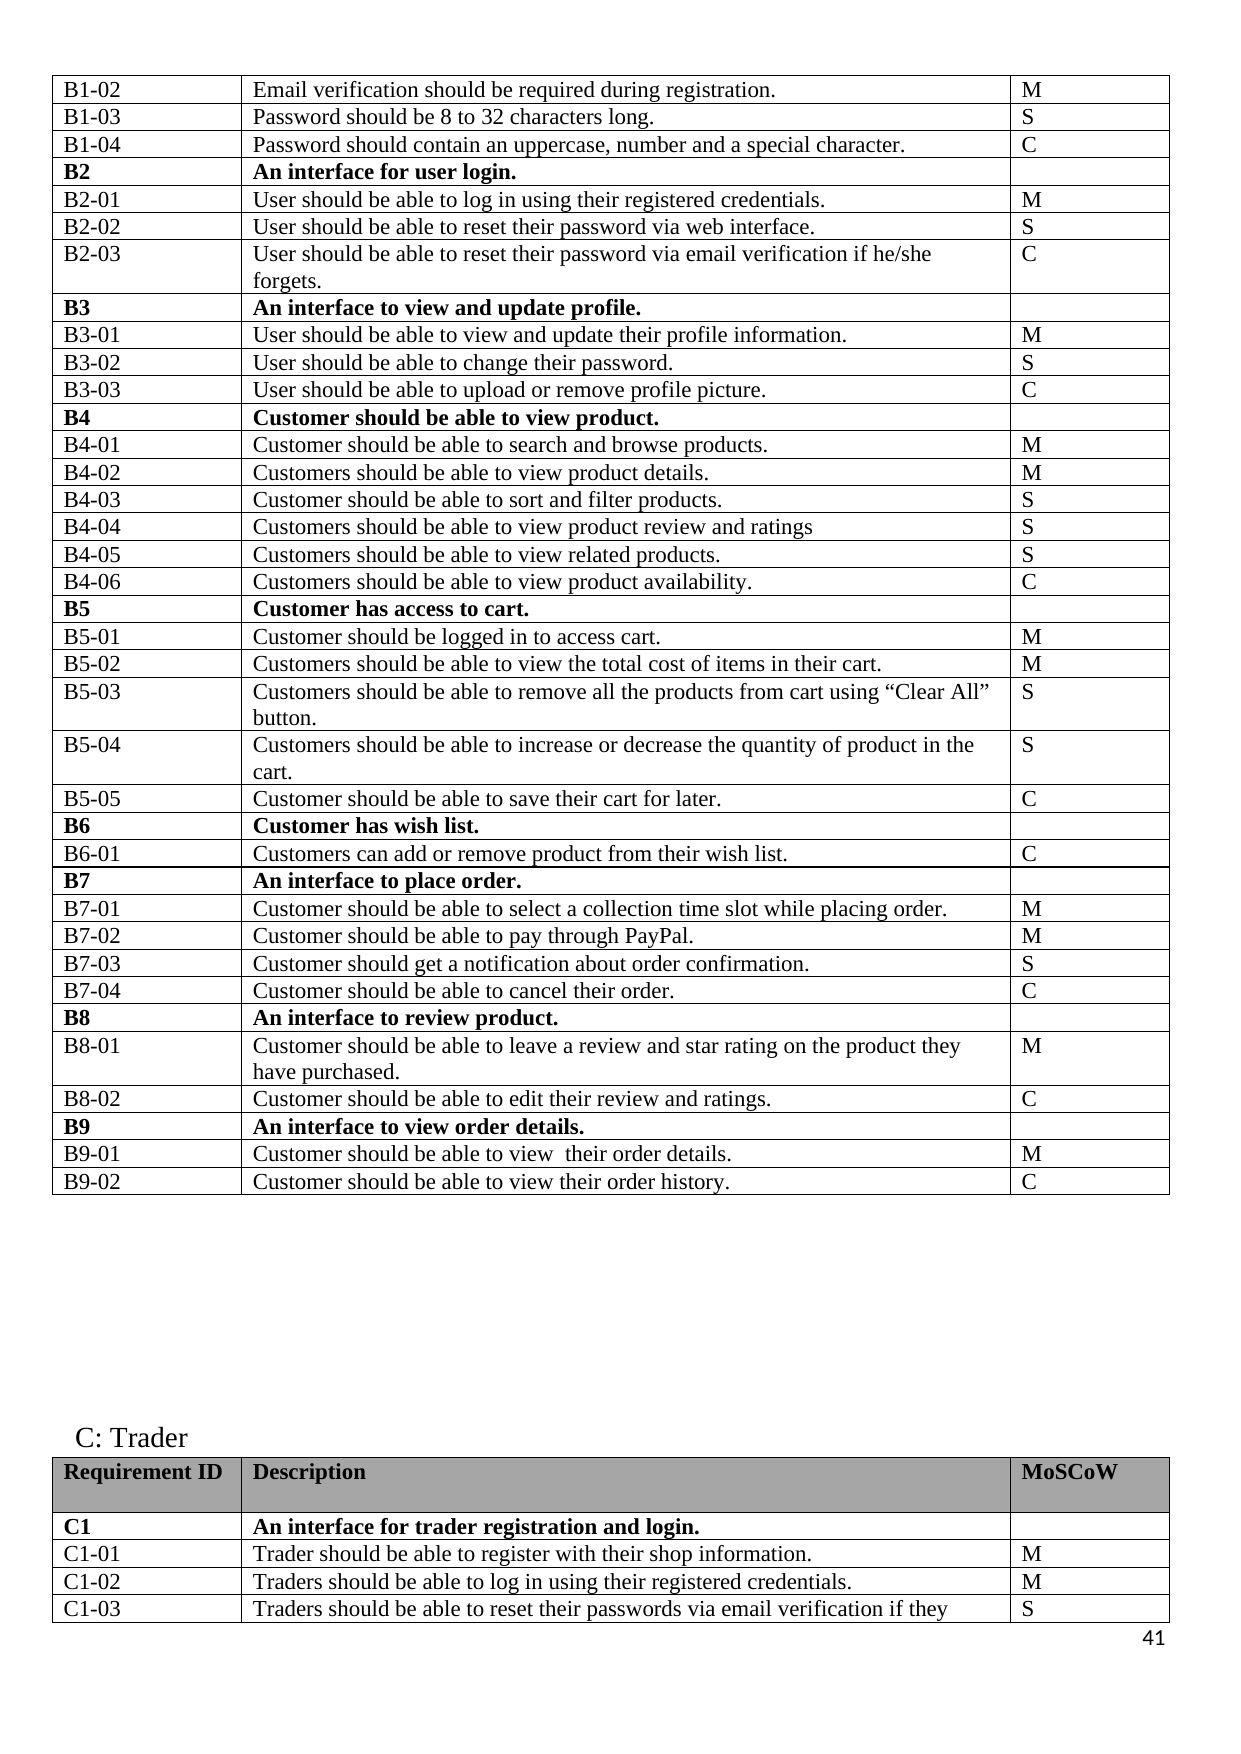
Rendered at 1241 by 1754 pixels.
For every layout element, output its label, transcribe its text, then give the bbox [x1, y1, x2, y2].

table_cell S [1011, 541, 1169, 567]
table_cell An interface to view and update profile. [242, 294, 1010, 321]
table_cell B3 [53, 294, 241, 321]
table_cell [1011, 294, 1169, 321]
table_cell Customer should be able to pay through PayPal. [242, 922, 1010, 948]
table_cell S [1011, 213, 1169, 239]
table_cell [242, 1595, 1010, 1622]
table_cell [1011, 813, 1169, 839]
table_cell B7 [53, 868, 241, 894]
table_cell M [1011, 623, 1169, 649]
table_cell B7-01 [53, 895, 241, 921]
table_cell S [1011, 1595, 1169, 1622]
table_cell B4-02 [53, 459, 241, 485]
table_cell Email verification should be required during registration. [242, 76, 1010, 102]
table_cell M [1011, 322, 1169, 348]
table_cell User should be able to reset their password via web interface. [242, 213, 1010, 239]
table_cell [1011, 158, 1169, 184]
table_cell M [1011, 459, 1169, 485]
table_cell B3-03 [53, 376, 241, 403]
table_cell B4-06 [53, 568, 241, 594]
table_cell B1-04 [53, 131, 241, 157]
table_cell Customer should be able to edit their review and ratings. [242, 1086, 1010, 1112]
table_cell B9 [53, 1113, 241, 1139]
table_cell Customer should be logged in to access cart. [242, 623, 1010, 649]
table_cell M [1011, 76, 1169, 102]
table_cell An interface for user login. [242, 158, 1010, 184]
table_cell S [1011, 678, 1169, 730]
table_cell An interface to view order details. [242, 1113, 1010, 1139]
table_cell B8-01 [53, 1032, 241, 1084]
table_cell S [1011, 349, 1169, 375]
table_cell C [1011, 376, 1169, 403]
table_cell S [1011, 104, 1169, 130]
table_cell Customers should be able to view product review and ratings [242, 513, 1010, 540]
table_cell B7-03 [53, 950, 241, 976]
table_cell [1011, 596, 1169, 622]
table_cell B3-01 [53, 322, 241, 348]
table_cell Customer should be able to leave a review and star rating on the product they have purchased. [242, 1032, 1010, 1084]
table_cell M [1011, 922, 1169, 948]
table_cell C [1011, 840, 1169, 866]
table_cell B5-05 [53, 785, 241, 812]
table_cell C [1011, 1086, 1169, 1112]
table_cell B9-02 [53, 1168, 241, 1194]
table_cell S [1011, 950, 1169, 976]
table_cell An interface to place order. [242, 868, 1010, 894]
table_cell B4 [53, 404, 241, 430]
table_cell S [1011, 731, 1169, 784]
table_cell [1011, 404, 1169, 430]
table_cell B6 [53, 813, 241, 839]
table_cell B3-02 [53, 349, 241, 375]
table_cell M [1011, 431, 1169, 457]
table_cell S [1011, 486, 1169, 512]
table_cell B5-02 [53, 650, 241, 677]
table_cell S [1011, 513, 1169, 540]
table_cell Customer should be able to search and browse products. [242, 431, 1010, 457]
table_cell Password should be 8 to 32 characters long. [242, 104, 1010, 130]
table_cell B6-01 [53, 840, 241, 866]
table_cell Customer should be able to view their order details. [242, 1140, 1010, 1167]
table_cell Customer should be able to view their order history. [242, 1168, 1010, 1194]
table_cell C1 [53, 1513, 241, 1539]
table_cell M [1011, 186, 1169, 212]
table_cell User should be able to change their password. [242, 349, 1010, 375]
table_cell Customers should be able to remove all the products from cart using “Clear All” button. [242, 678, 1010, 730]
table_cell M [1011, 895, 1169, 921]
table_cell B4-01 [53, 431, 241, 457]
table_cell B9-01 [53, 1140, 241, 1167]
table_cell C [1011, 240, 1169, 293]
table_cell Customer should be able to view product. [242, 404, 1010, 430]
table_cell B1-02 [53, 76, 241, 102]
table_cell B5-03 [53, 678, 241, 730]
table_cell Customers can add or remove product from their wish list. [242, 840, 1010, 866]
table_header MoSCoW [1011, 1458, 1169, 1512]
table_cell Customers should be able to view related products. [242, 541, 1010, 567]
table_cell M [1011, 1140, 1169, 1167]
table_cell B5-01 [53, 623, 241, 649]
table_cell C1-01 [53, 1540, 241, 1567]
table_cell B7-04 [53, 977, 241, 1003]
table_cell B4-03 [53, 486, 241, 512]
table_cell Password should contain an uppercase, number and a special character. [242, 131, 1010, 157]
table_cell [1011, 1004, 1169, 1031]
table_cell C [1011, 785, 1169, 812]
text C: Trader [75, 1421, 1165, 1454]
table_cell C1-03 [53, 1595, 241, 1622]
table_cell Customer should be able to save their cart for later. [242, 785, 1010, 812]
table_cell An interface to review product. [242, 1004, 1010, 1031]
table_cell [1011, 1113, 1169, 1139]
table_cell Customer should be able to sort and filter products. [242, 486, 1010, 512]
table_cell M [1011, 1032, 1169, 1084]
table_cell Customer has access to cart. [242, 596, 1010, 622]
table_cell Customers should be able to increase or decrease the quantity of product in the cart. [242, 731, 1010, 784]
table_cell B1-03 [53, 104, 241, 130]
table_cell B2 [53, 158, 241, 184]
table_cell B4-04 [53, 513, 241, 540]
table_cell B7-02 [53, 922, 241, 948]
table_cell Customer should get a notification about order confirmation. [242, 950, 1010, 976]
table_cell User should be able to log in using their registered credentials. [242, 186, 1010, 212]
table_cell M [1011, 650, 1169, 677]
table_cell B2-03 [53, 240, 241, 293]
table_cell B8-02 [53, 1086, 241, 1112]
table_cell User should be able to view and update their profile information. [242, 322, 1010, 348]
table_cell Customers should be able to view the total cost of items in their cart. [242, 650, 1010, 677]
table_cell User should be able to reset their password via email verification if he/she forgets. [242, 240, 1010, 293]
table_cell [1011, 868, 1169, 894]
table_cell Customers should be able to view product availability. [242, 568, 1010, 594]
table_cell B5 [53, 596, 241, 622]
table_cell C [1011, 568, 1169, 594]
table_cell An interface for trader registration and login. [242, 1513, 1010, 1539]
table_cell User should be able to upload or remove profile picture. [242, 376, 1010, 403]
table_cell Trader should be able to register with their shop information. [242, 1540, 1010, 1567]
table_cell Customers should be able to view product details. [242, 459, 1010, 485]
table_cell B2-01 [53, 186, 241, 212]
table_cell B2-02 [53, 213, 241, 239]
table_cell [1011, 1513, 1169, 1539]
table_cell B8 [53, 1004, 241, 1031]
table_header Description [242, 1458, 1010, 1512]
table_cell M [1011, 1568, 1169, 1594]
table_cell Customer has wish list. [242, 813, 1010, 839]
table_cell C1-02 [53, 1568, 241, 1594]
table_cell C [1011, 131, 1169, 157]
table_cell Customer should be able to cancel their order. [242, 977, 1010, 1003]
table_cell B4-05 [53, 541, 241, 567]
table_cell C [1011, 977, 1169, 1003]
table_cell Traders should be able to log in using their registered credentials. [242, 1568, 1010, 1594]
table_cell M [1011, 1540, 1169, 1567]
table_header Requirement ID [53, 1458, 241, 1512]
table_cell B5-04 [53, 731, 241, 784]
table_cell Customer should be able to select a collection time slot while placing order. [242, 895, 1010, 921]
table_cell C [1011, 1168, 1169, 1194]
